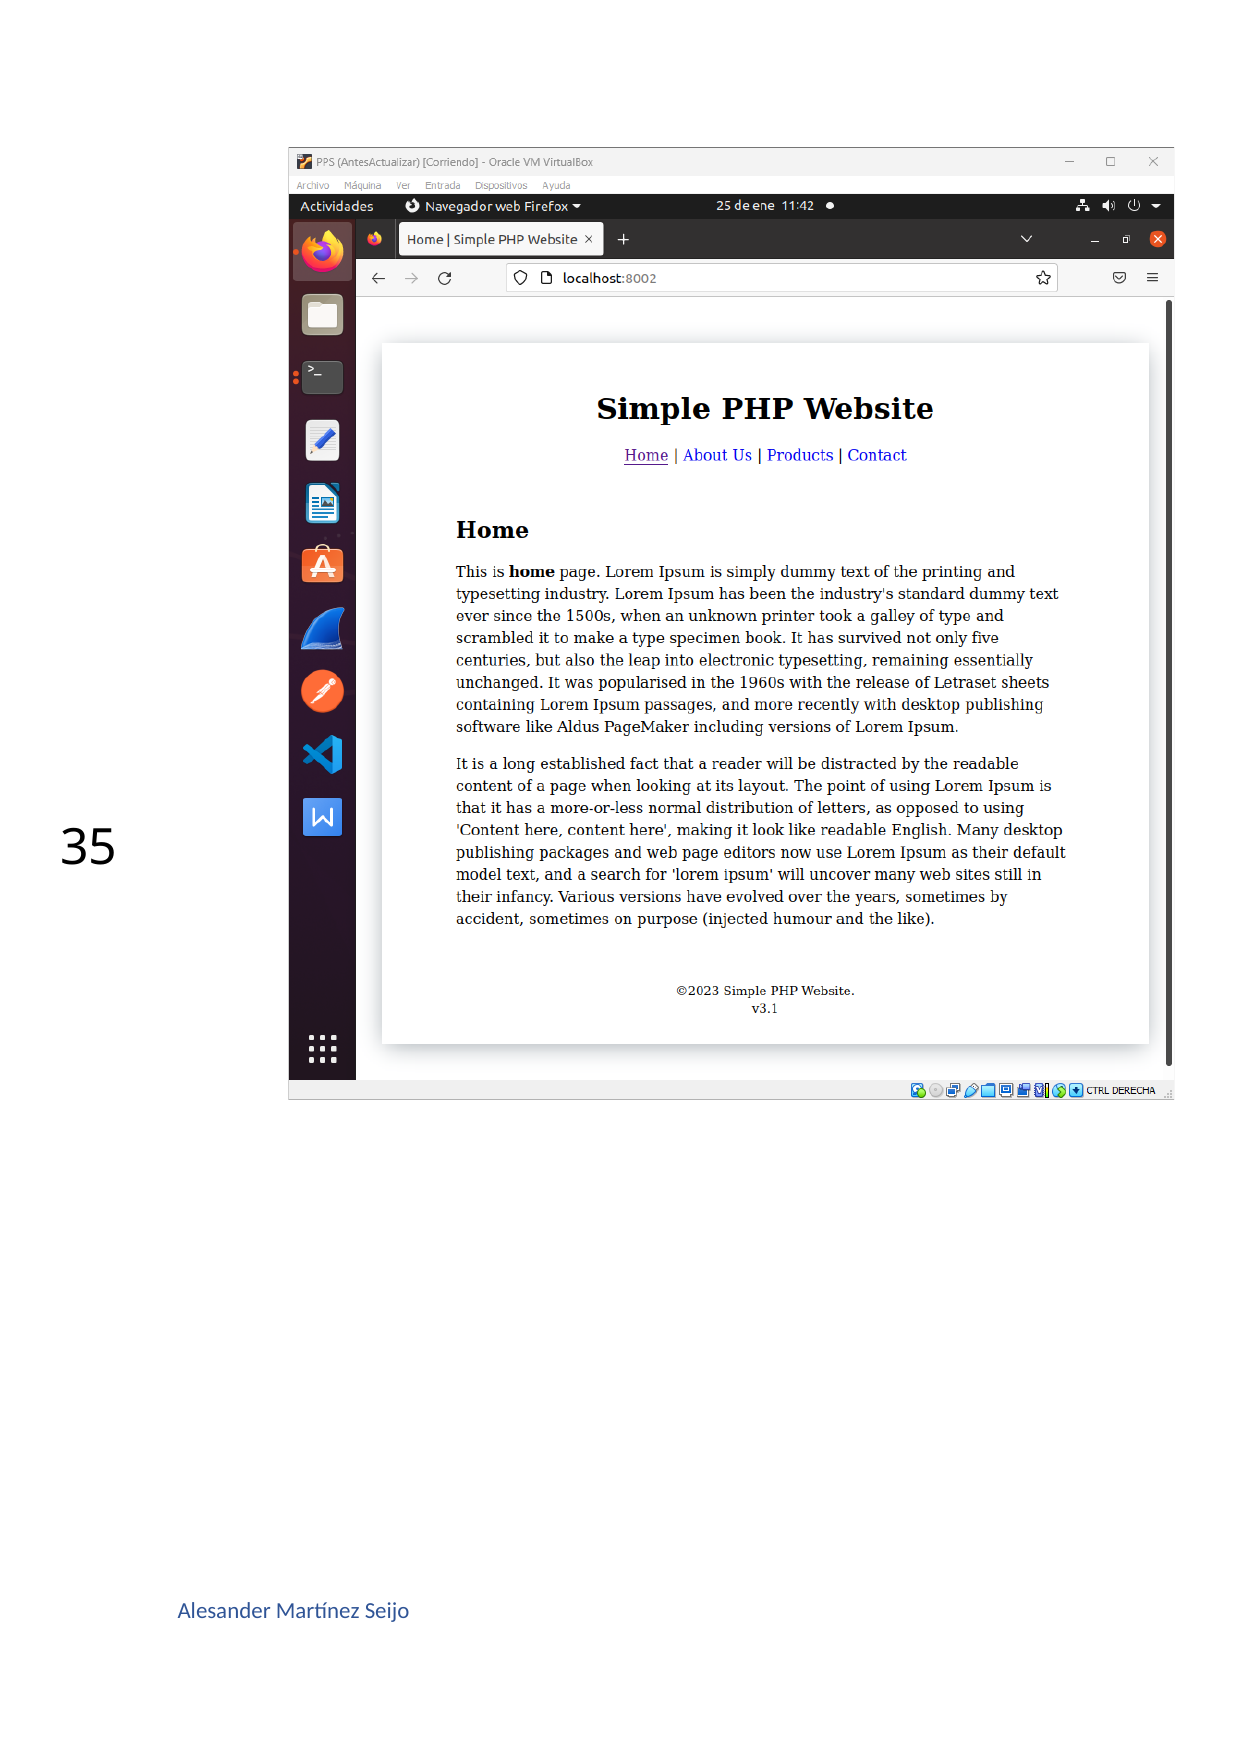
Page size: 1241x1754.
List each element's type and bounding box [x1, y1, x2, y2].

picture [288, 147, 1175, 1100]
